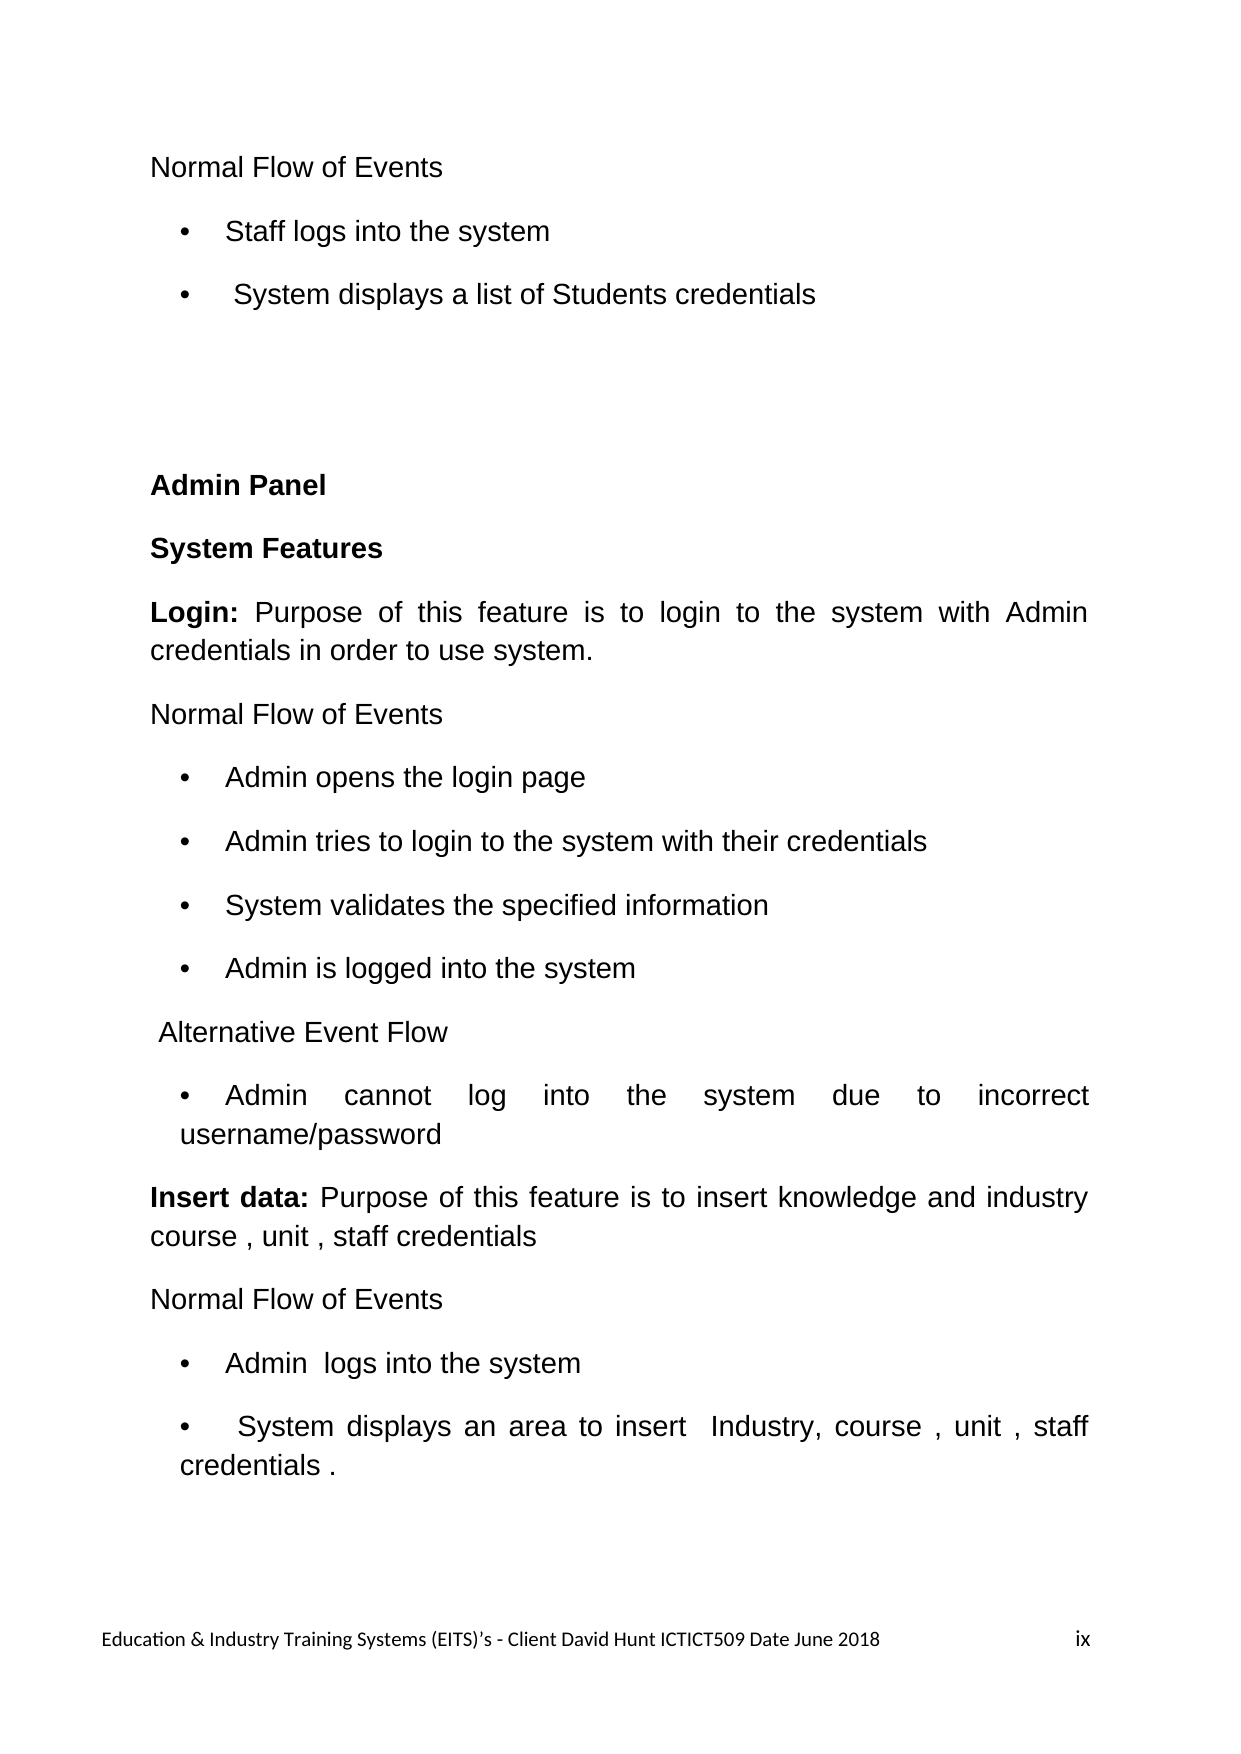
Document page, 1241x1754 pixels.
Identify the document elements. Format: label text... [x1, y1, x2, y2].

text • Admin logs into the system [179, 1346, 1090, 1379]
text Admin Panel [150, 468, 1090, 501]
text Normal Flow of Events [150, 1282, 1090, 1316]
text Normal Flow of Events [150, 150, 1090, 183]
text Insert data: Purpose of this feature is to insert knowledge and industry course , unit , staff credentials [150, 1180, 1090, 1252]
text • Staff logs into the system [179, 213, 1090, 247]
text • System validates the specified information [179, 887, 1090, 921]
text • Admin is logged into the system [179, 951, 1090, 984]
text Alternative Event Flow [150, 1014, 1090, 1048]
text • Admin cannot log into the system due to incorrect username/password [179, 1078, 1090, 1150]
text • Admin opens the login page [179, 760, 1090, 794]
text System Features [150, 531, 1090, 565]
text Login: Purpose of this feature is to login to the system with Admin credentials in order to use system. [150, 595, 1090, 667]
text • Admin tries to login to the system with their credentials [179, 824, 1090, 857]
text • System displays an area to insert Industry, course , unit , staff credentials . [179, 1409, 1090, 1481]
text • System displays a list of Students credentials [179, 277, 1090, 311]
text Normal Flow of Events [150, 697, 1090, 730]
